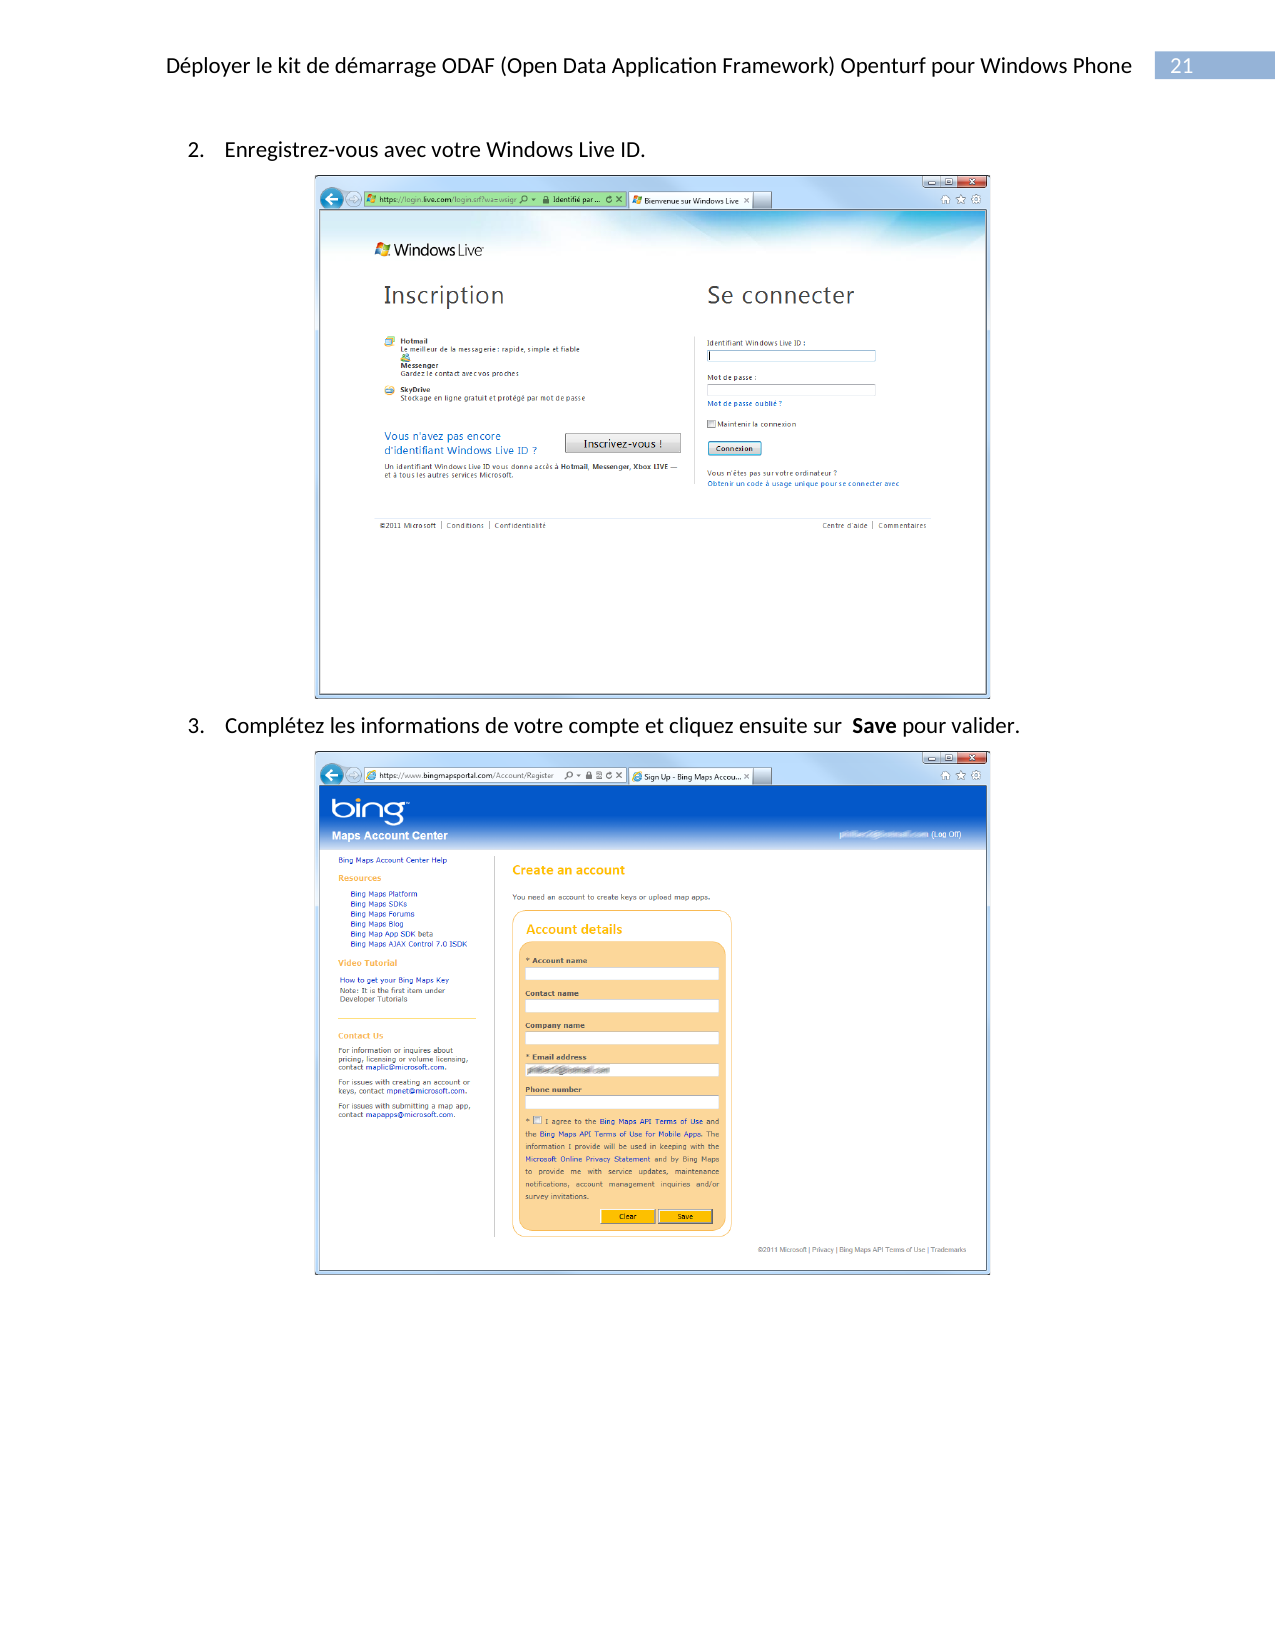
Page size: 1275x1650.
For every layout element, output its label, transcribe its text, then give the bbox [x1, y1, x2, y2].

list Complétez les informations de votre compte et cliquez ensuite sur Save pour valider. [187, 711, 1155, 739]
list Enregistrez-vous avec votre Windows Live ID. [187, 135, 1155, 163]
picture [314, 175, 991, 699]
picture [314, 751, 991, 1275]
